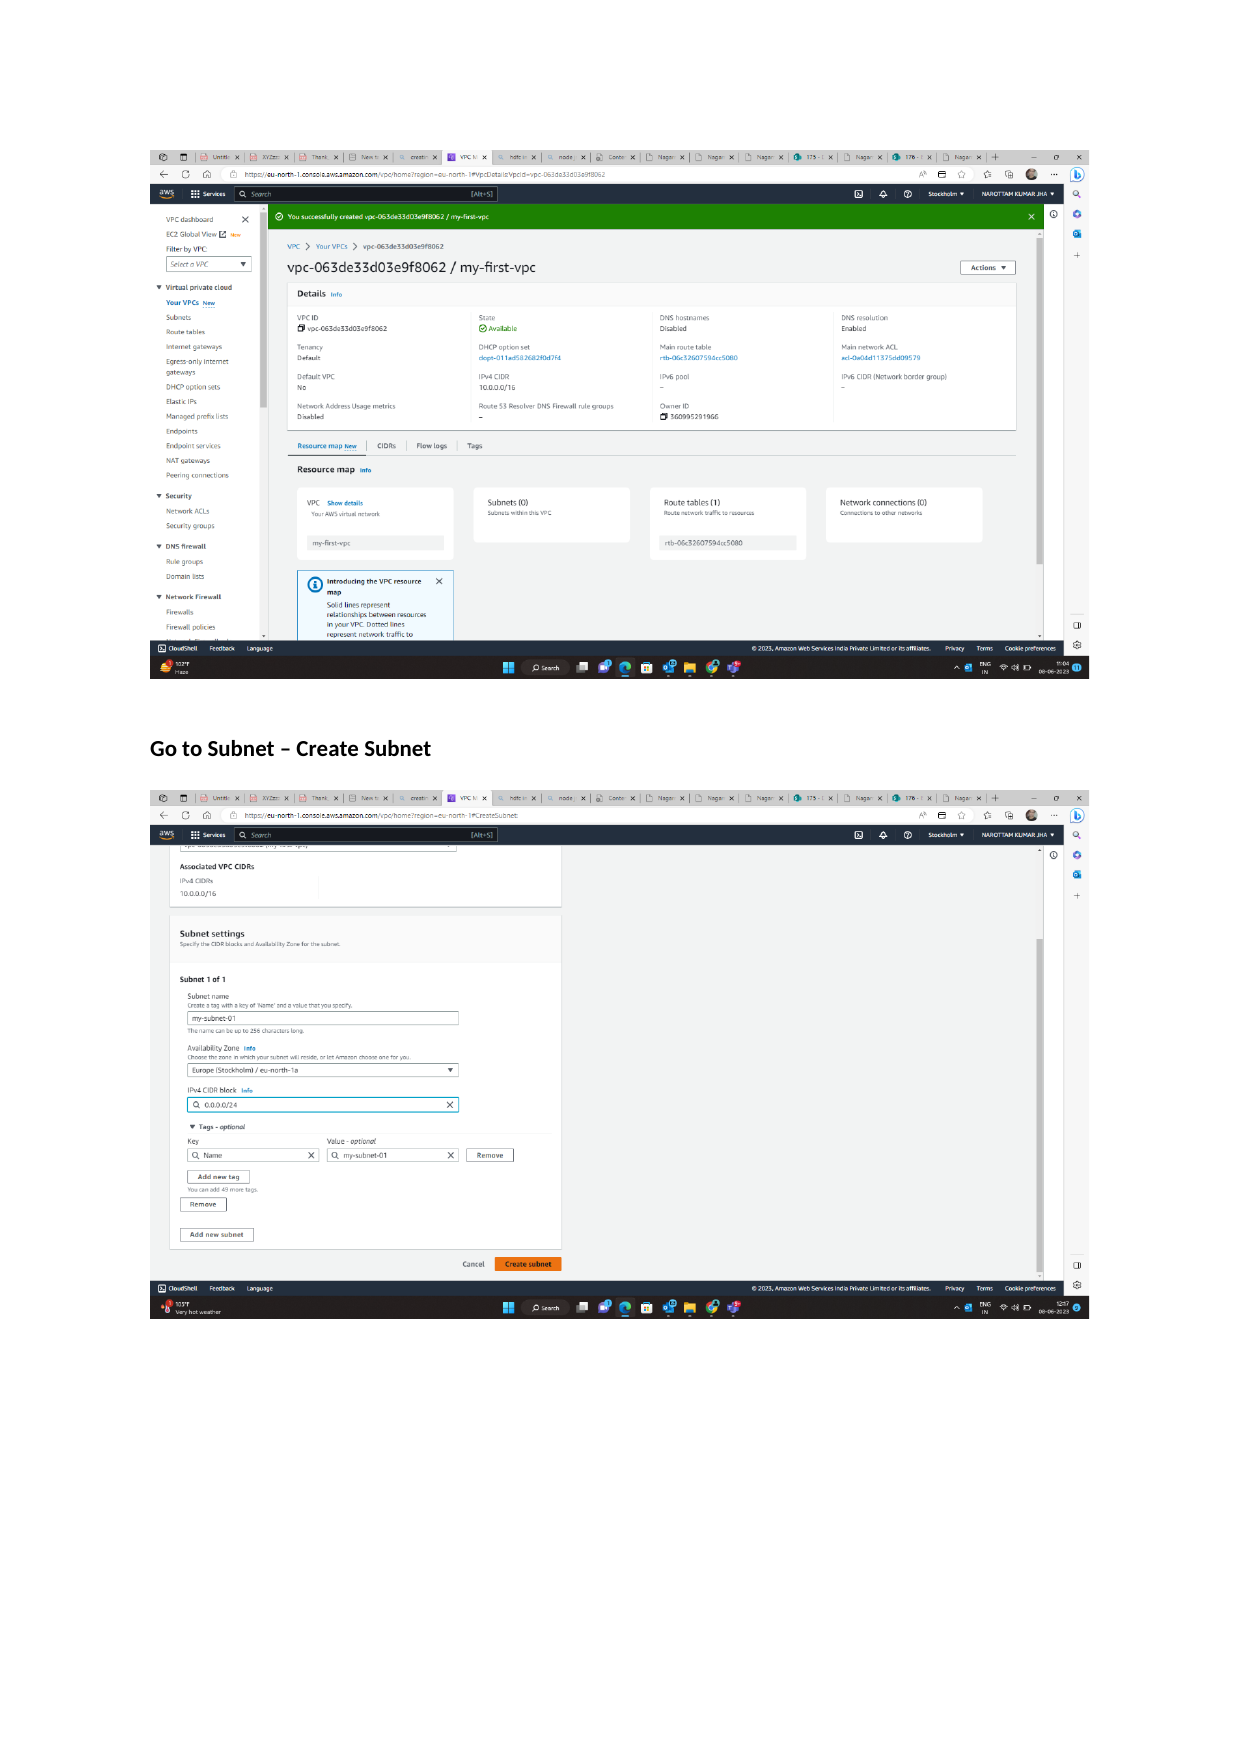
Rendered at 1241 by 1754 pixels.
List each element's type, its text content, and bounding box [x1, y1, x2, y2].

text Go to Subnet – Create Subnet [150, 734, 1090, 762]
picture [150, 790, 1090, 1319]
picture [150, 150, 1090, 679]
